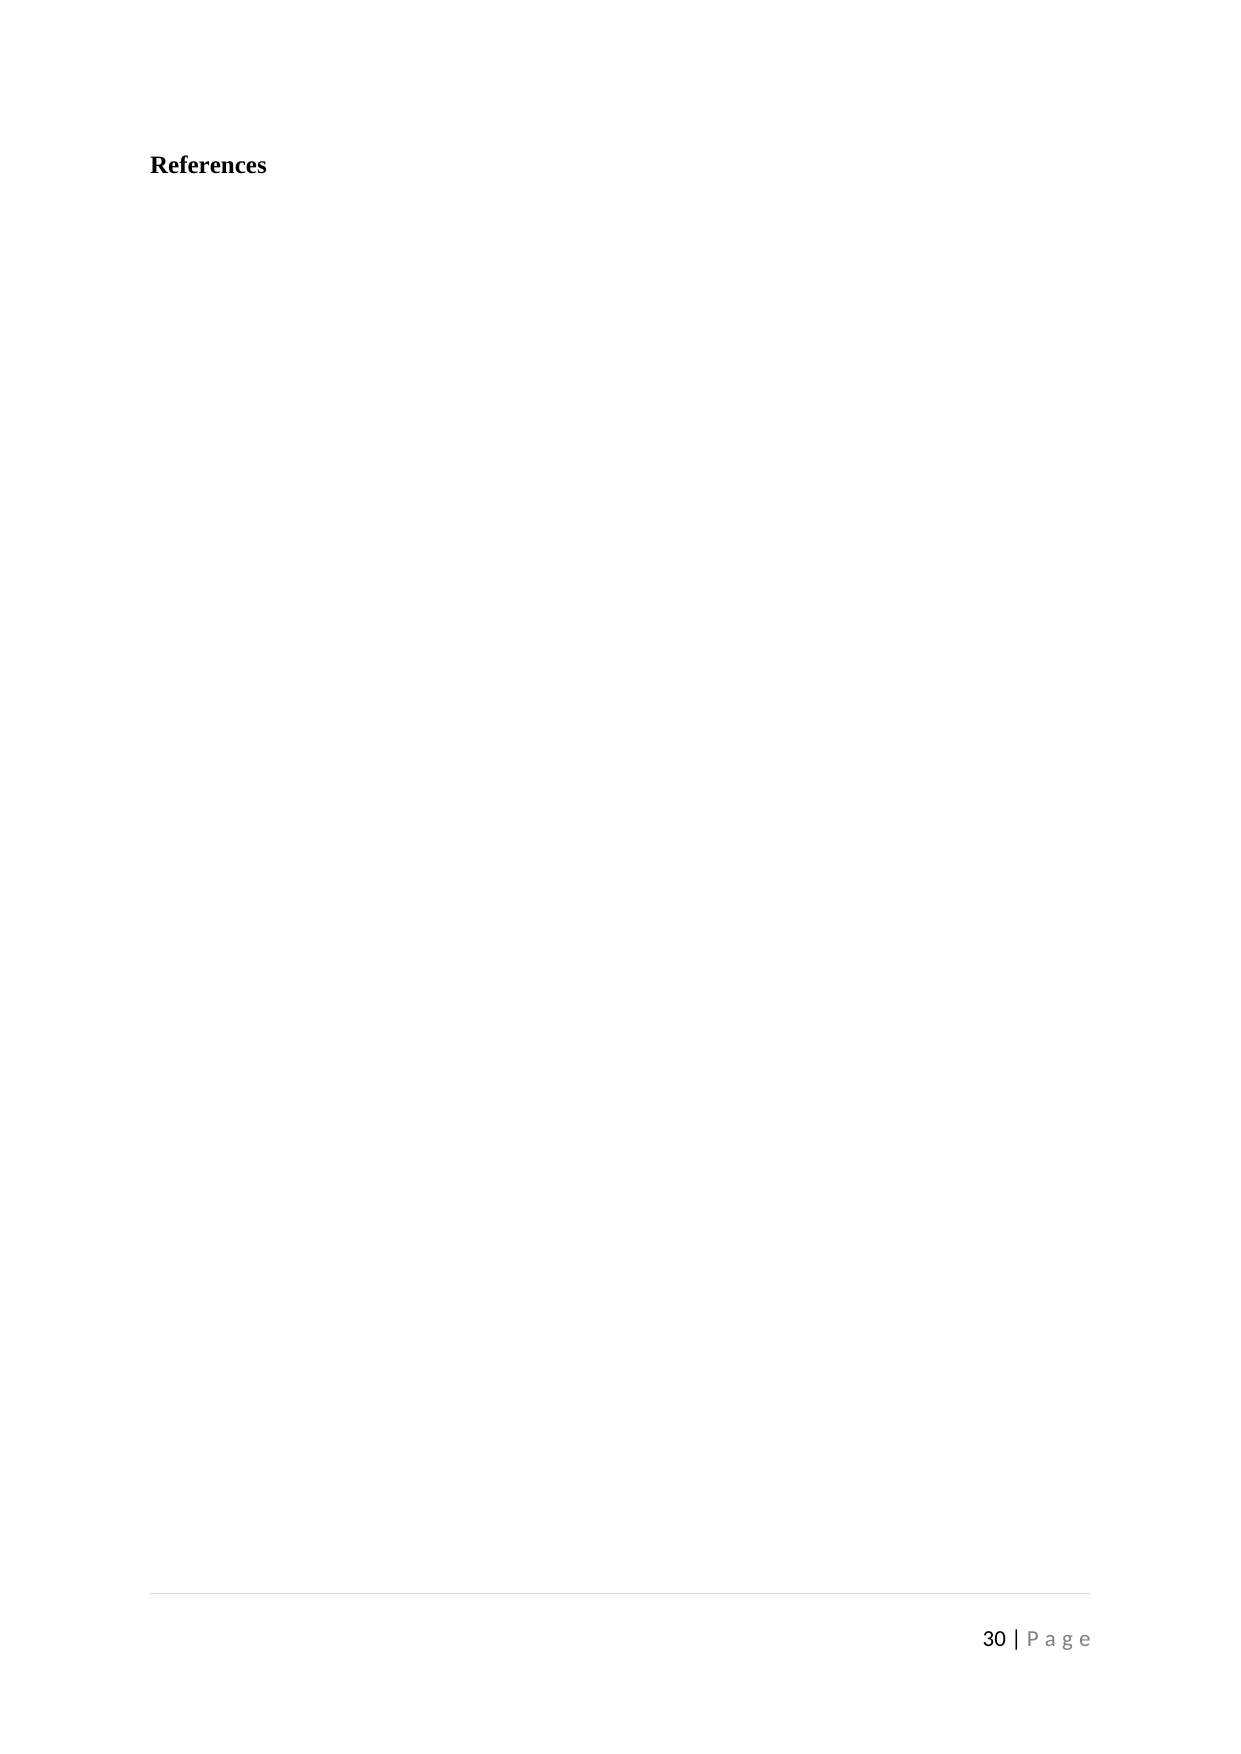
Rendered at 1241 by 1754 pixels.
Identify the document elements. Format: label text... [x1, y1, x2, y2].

subtitle References [150, 150, 1090, 179]
